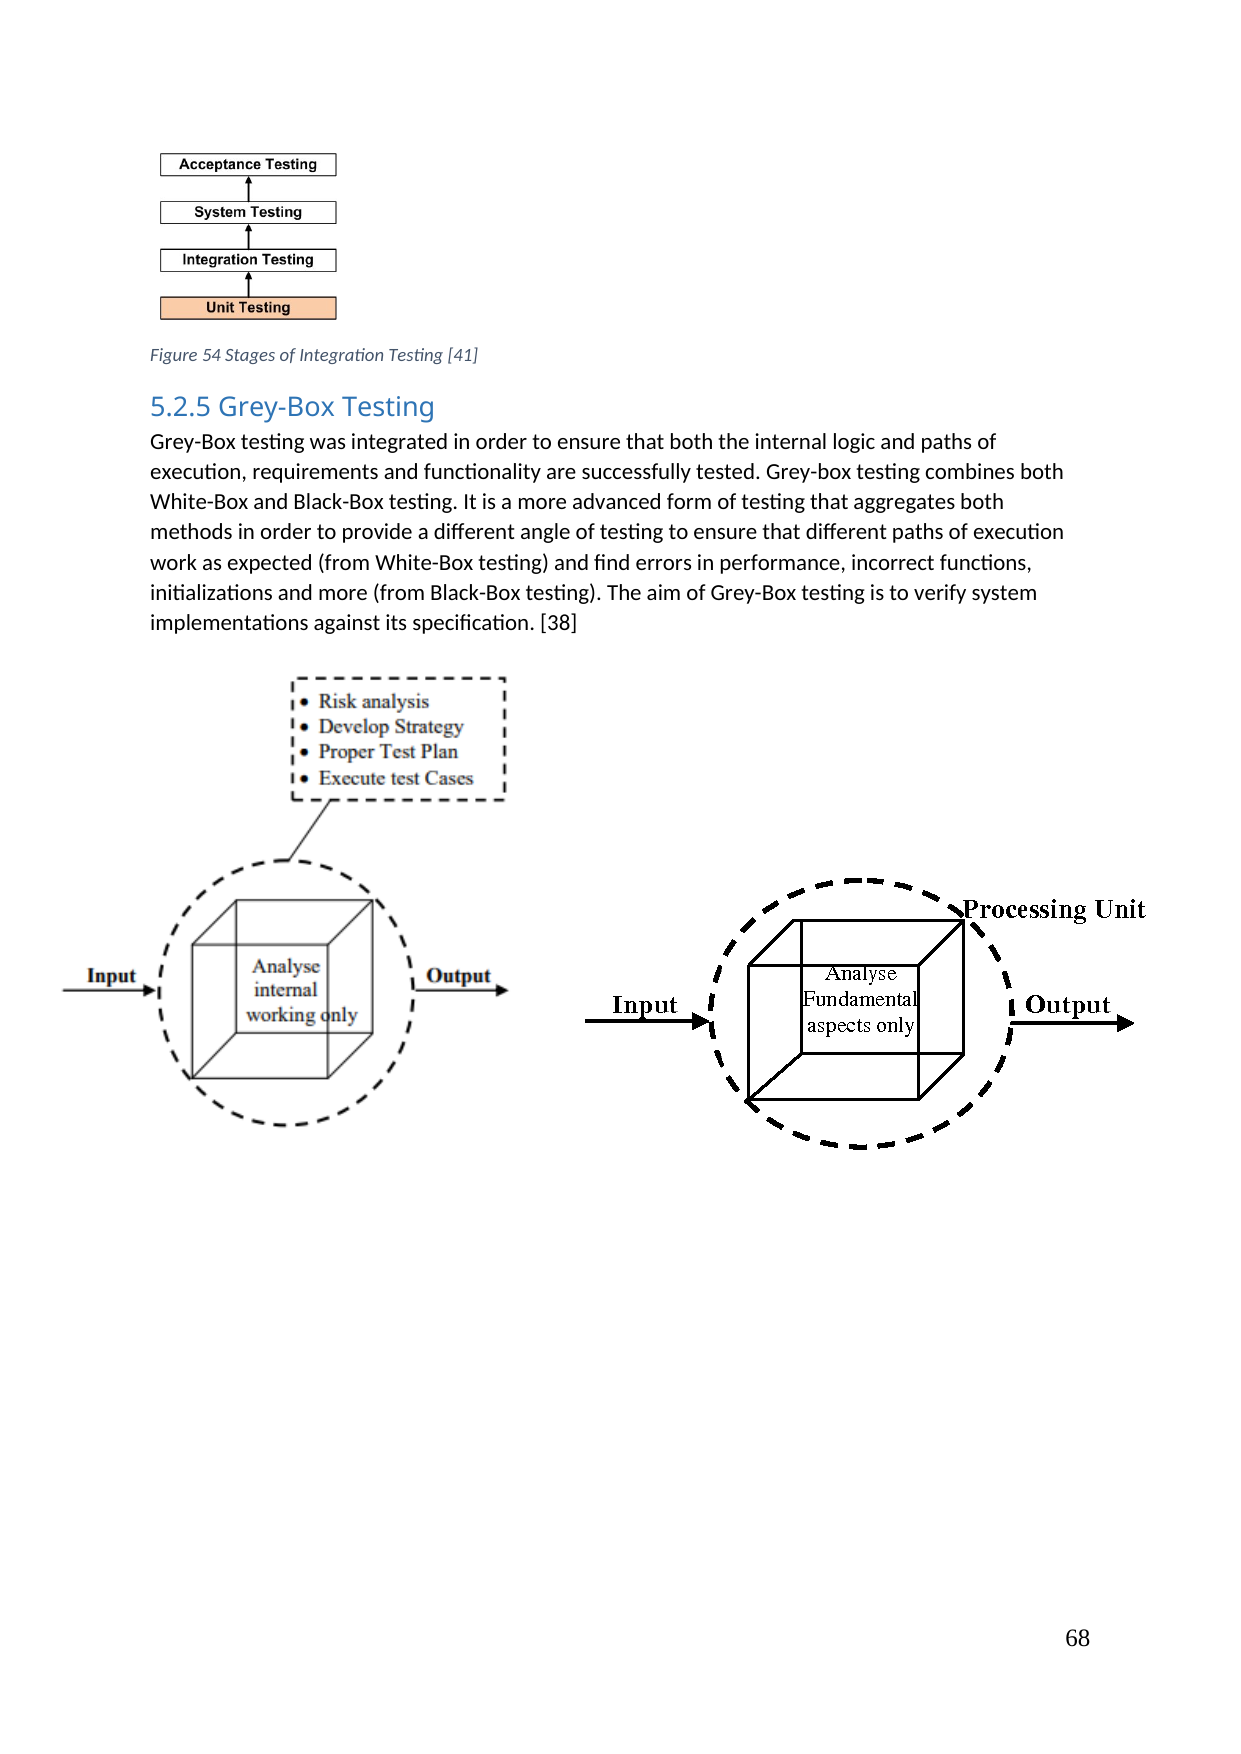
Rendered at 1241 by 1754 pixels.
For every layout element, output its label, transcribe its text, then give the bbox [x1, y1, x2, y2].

text Grey-Box testing was integrated in order to ensure that both the internal logic and paths of execution, requirements and functionality are successfully tested. Grey-box testing combines both White-Box and Black-Box testing. It is a more advanced form of testing that aggregates both methods in order to provide a different angle of testing to ensure that different paths of execution work as expected (from White-Box testing) and find errors in performance, incorrect functions, initializations and more (from Black-Box testing). The aim of Grey-Box testing is to verify system implementations against its specification. [38] [150, 427, 1090, 636]
picture [571, 868, 1169, 1153]
picture [29, 656, 525, 1135]
picture [150, 150, 361, 325]
subtitle 5.2.5 Grey-Box Testing [150, 387, 1090, 424]
text Figure 54 Stages of Integration Testing [41] [150, 343, 1090, 366]
